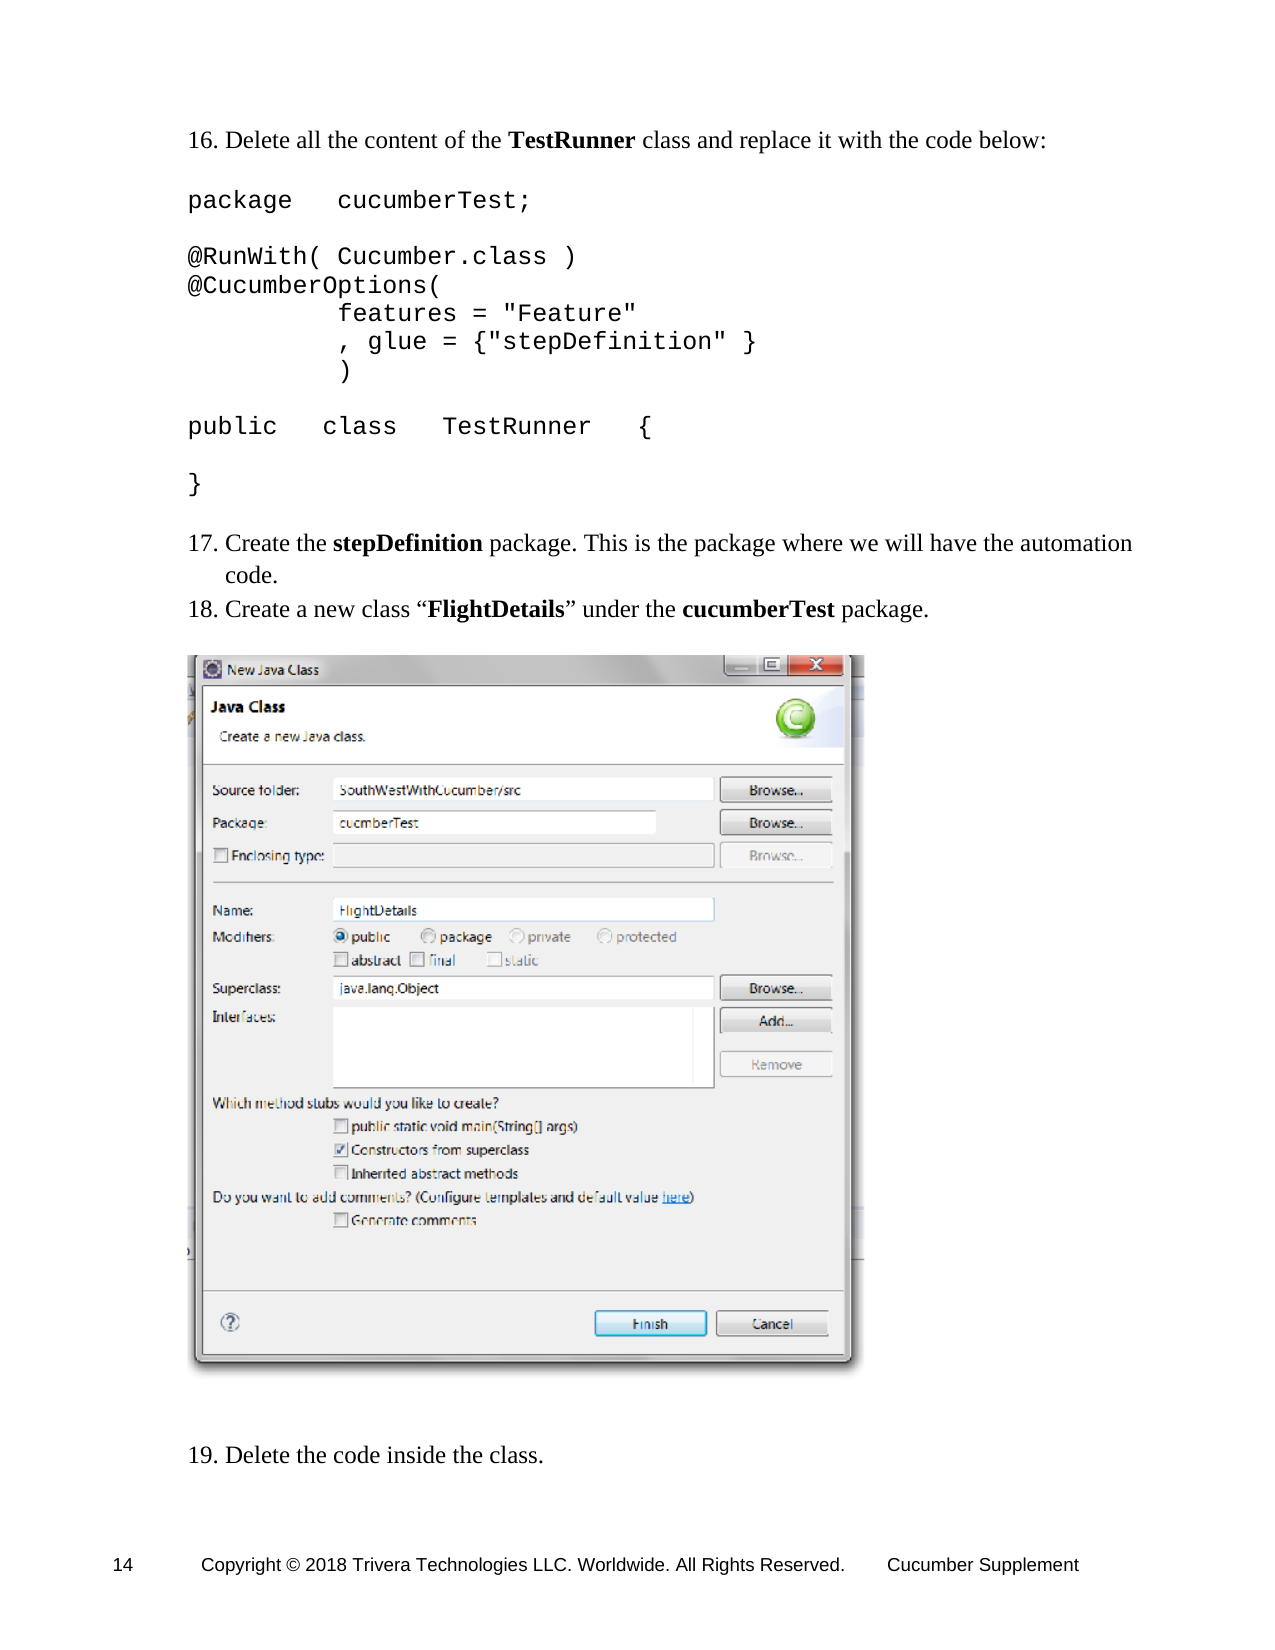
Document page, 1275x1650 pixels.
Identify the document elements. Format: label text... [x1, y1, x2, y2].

list Delete all the content of the TestRunner class and replace it with the code below: [187, 125, 1163, 154]
list Create the stepDefinition package. This is the package where we will have the automation code. [187, 528, 1163, 589]
list @RunWith( Cucumber.class ) [187, 244, 1163, 272]
list , glue = {"stepDefinition" } [187, 329, 1163, 357]
list public class TestRunner { [187, 414, 1163, 442]
list ) [187, 357, 1163, 386]
list Delete the code inside the class. [187, 1440, 1163, 1468]
list @CucumberOptions( [187, 272, 1163, 301]
list package cucumberTest; [187, 187, 1163, 216]
picture [187, 655, 865, 1383]
list features = "Feature" [187, 301, 1163, 329]
list Create a new class “FlightDetails” under the cucumberTest package. [187, 594, 1163, 622]
list } [187, 471, 1163, 499]
